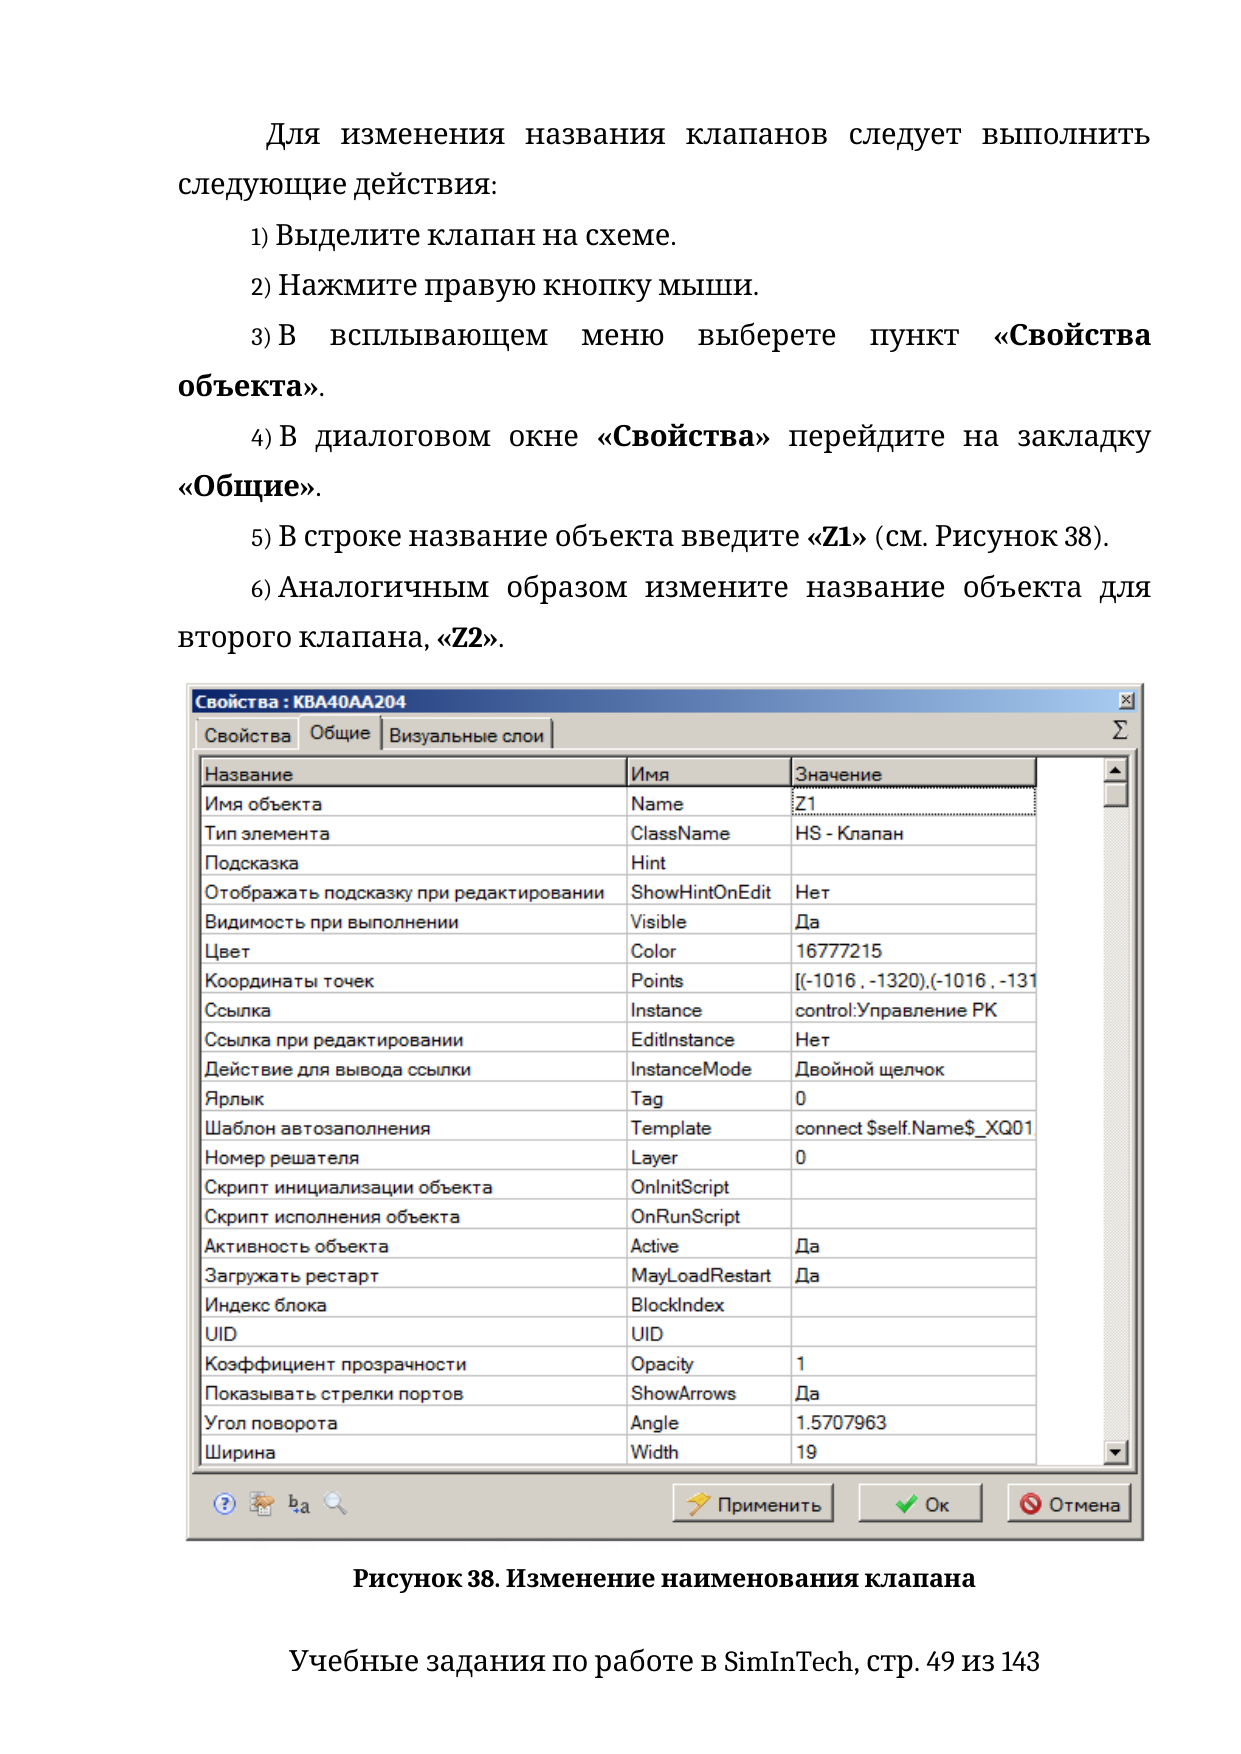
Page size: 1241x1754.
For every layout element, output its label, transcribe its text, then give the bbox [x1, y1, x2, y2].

list Нажмите правую кнопку мыши. [177, 269, 1152, 303]
list Выделите клапан на схеме. [177, 219, 1152, 252]
text Для изменения названия клапанов следует выполнить следующие действия: [177, 118, 1152, 202]
list В диалоговом окне «Свойства» перейдите на закладку «Общие». [177, 420, 1152, 504]
list Аналогичным образом измените название объекта для второго клапана, «Z2». [177, 571, 1152, 655]
picture [177, 671, 1152, 1549]
list В всплывающем меню выберете пункт «Свойства объекта». [177, 319, 1152, 403]
